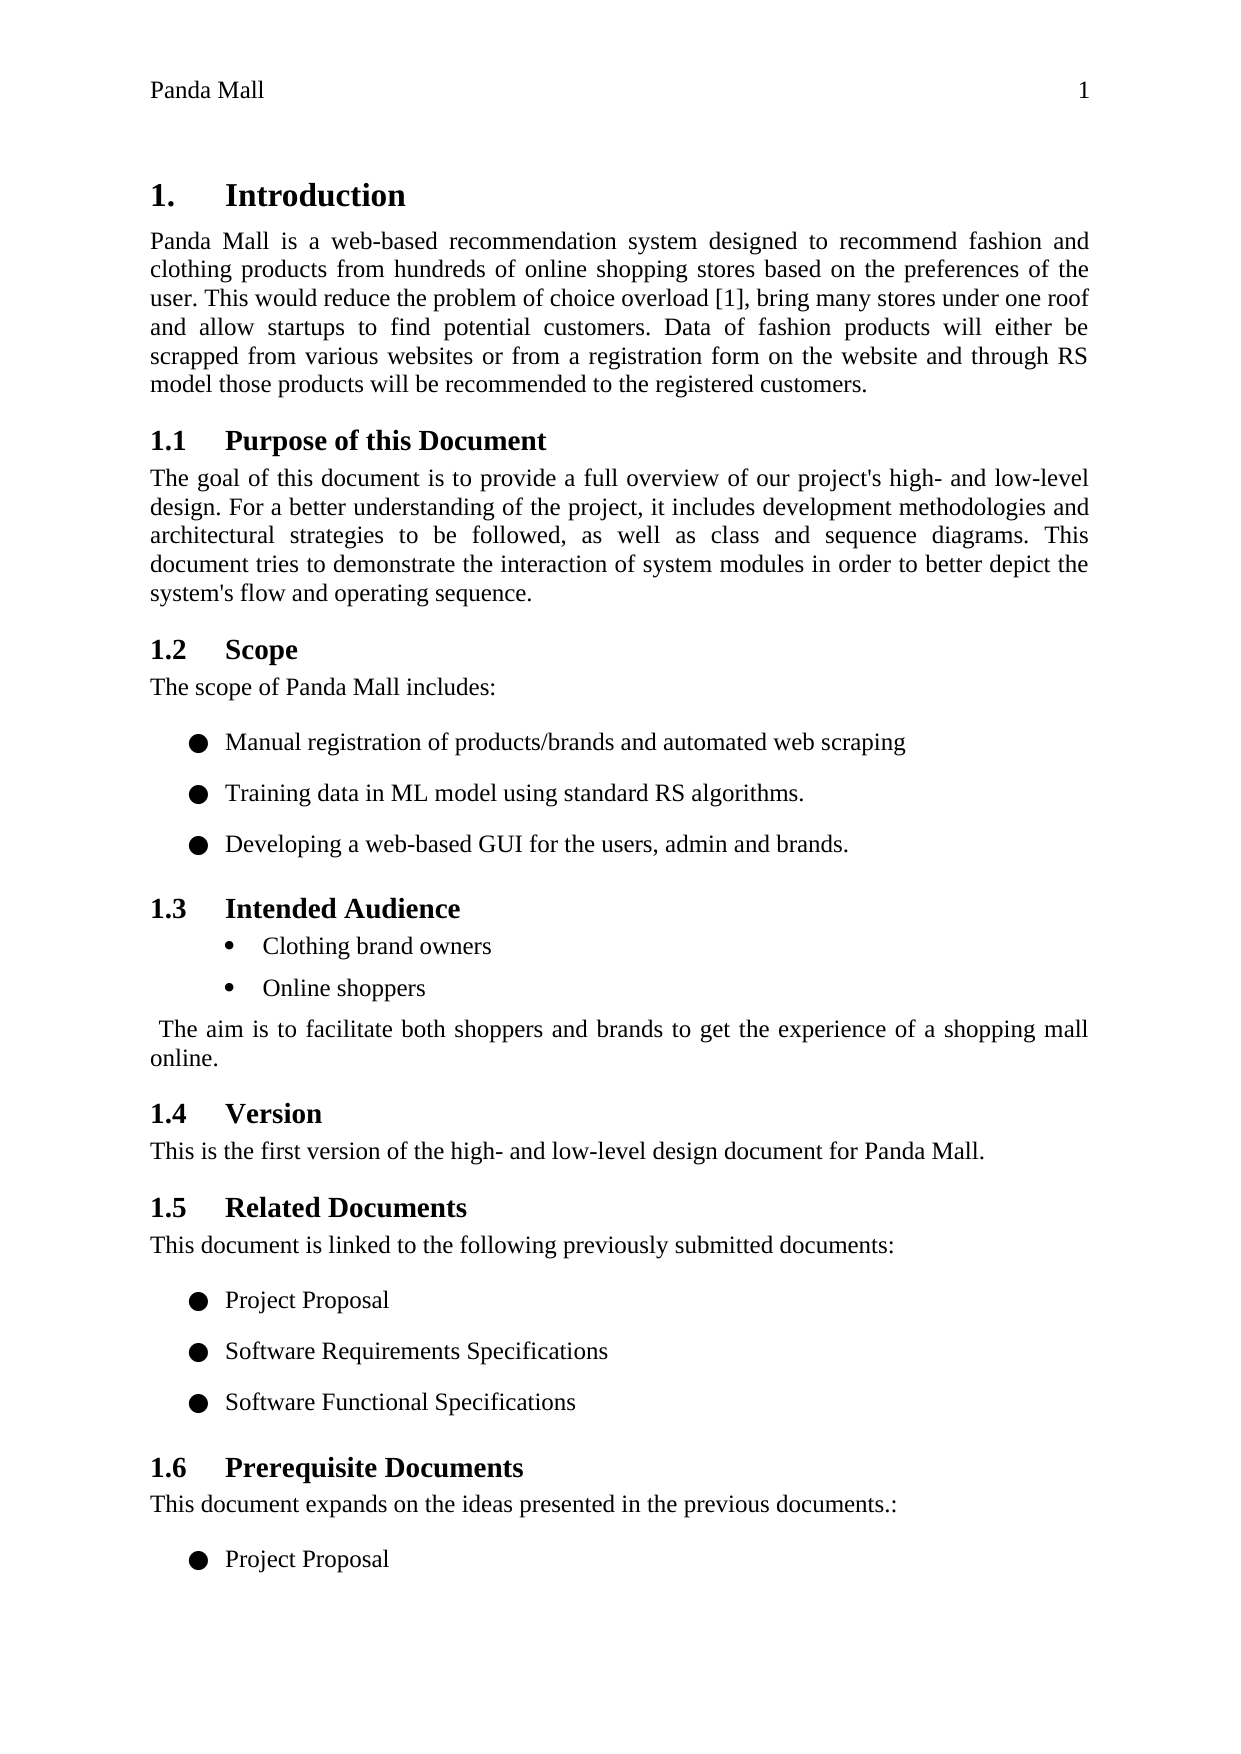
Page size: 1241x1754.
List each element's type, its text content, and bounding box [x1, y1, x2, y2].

subtitle Related Documents [150, 1190, 1090, 1223]
subtitle Introduction [150, 175, 1090, 213]
subtitle Prerequisite Documents [150, 1450, 1090, 1483]
text This document expands on the ideas presented in the previous documents.: [150, 1489, 1090, 1518]
subtitle Scope [150, 632, 1090, 665]
text This document is linked to the following previously submitted documents: [150, 1230, 1090, 1258]
list Project Proposal [187, 1531, 1090, 1582]
list Online shoppers [225, 973, 1090, 1001]
list Developing a web-based GUI for the users, admin and brands. [187, 815, 1090, 867]
subtitle Intended Audience [150, 892, 1090, 925]
list Software Requirements Specifications [187, 1322, 1090, 1373]
text The scope of Panda Mall includes: [150, 672, 1090, 700]
text The goal of this document is to provide a full overview of our project's high- and low-level design. For a better understanding of the project, it includes development methodologies and architectural strategies to be followed, as well as class and sequence diagrams. This document tries to demonstrate the interaction of system modules in order to better depict the system's flow and operating sequence. [150, 463, 1090, 607]
text Panda Mall is a web-based recommendation system designed to recommend fashion and clothing products from hundreds of online shopping stores based on the preferences of the user. This would reduce the problem of choice overload [1], bring many stores under one roof and allow startups to find potential customers. Data of fashion products will either be scrapped from various websites or from a registration form on the website and through RS model those products will be recommended to the registered customers. [150, 226, 1090, 398]
list Clothing brand owners [225, 931, 1090, 960]
text This is the first version of the high- and low-level design document for Panda Mall. [150, 1136, 1090, 1165]
list Manual registration of products/brands and automated web scraping [187, 713, 1090, 764]
text The aim is to facilitate both shoppers and brands to get the experience of a shopping mall online. [150, 1014, 1090, 1071]
list Project Proposal [187, 1271, 1090, 1322]
subtitle Purpose of this Document [150, 423, 1090, 457]
subtitle Version [150, 1096, 1090, 1130]
list Software Functional Specifications [187, 1373, 1090, 1425]
list Training data in ML model using standard RS algorithms. [187, 764, 1090, 815]
